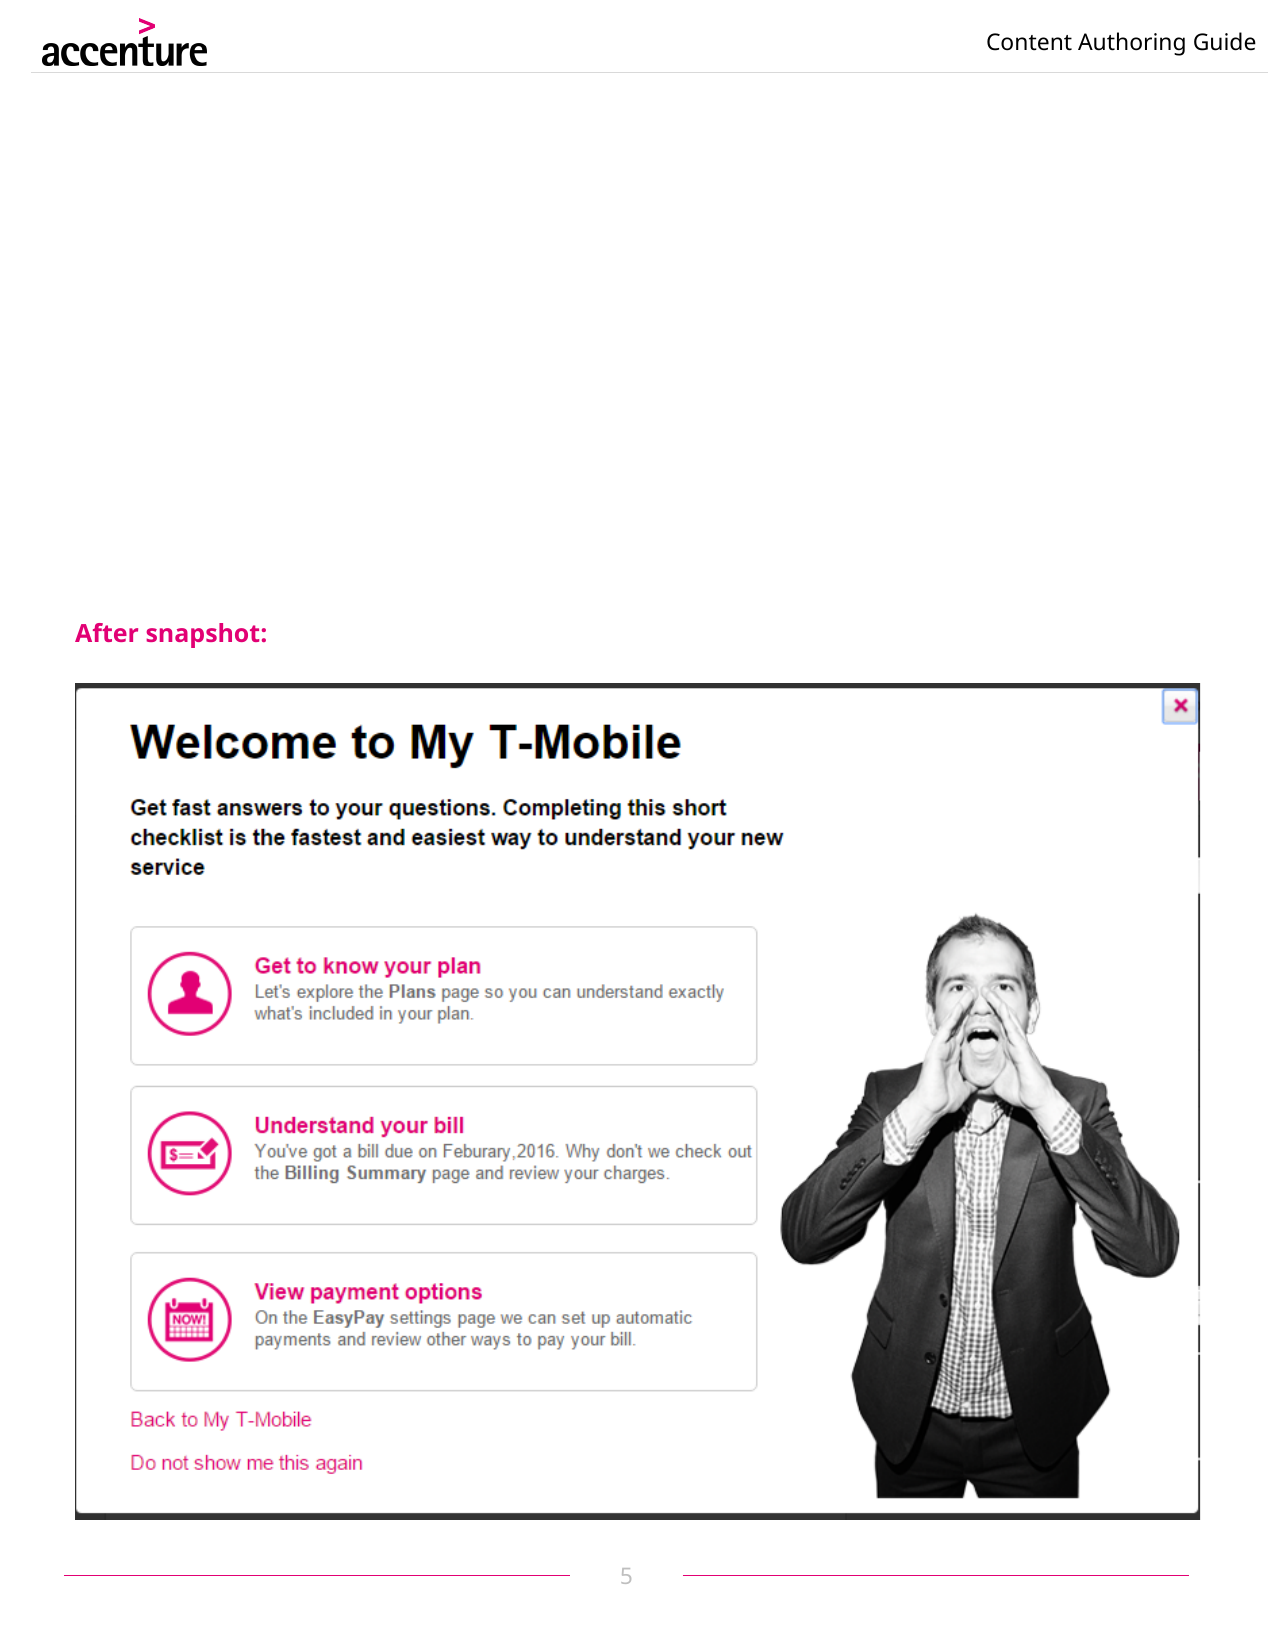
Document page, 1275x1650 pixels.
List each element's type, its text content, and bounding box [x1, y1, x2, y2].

picture [42, 36, 207, 66]
text After snapshot: [75, 615, 1200, 649]
picture [75, 683, 1200, 1520]
